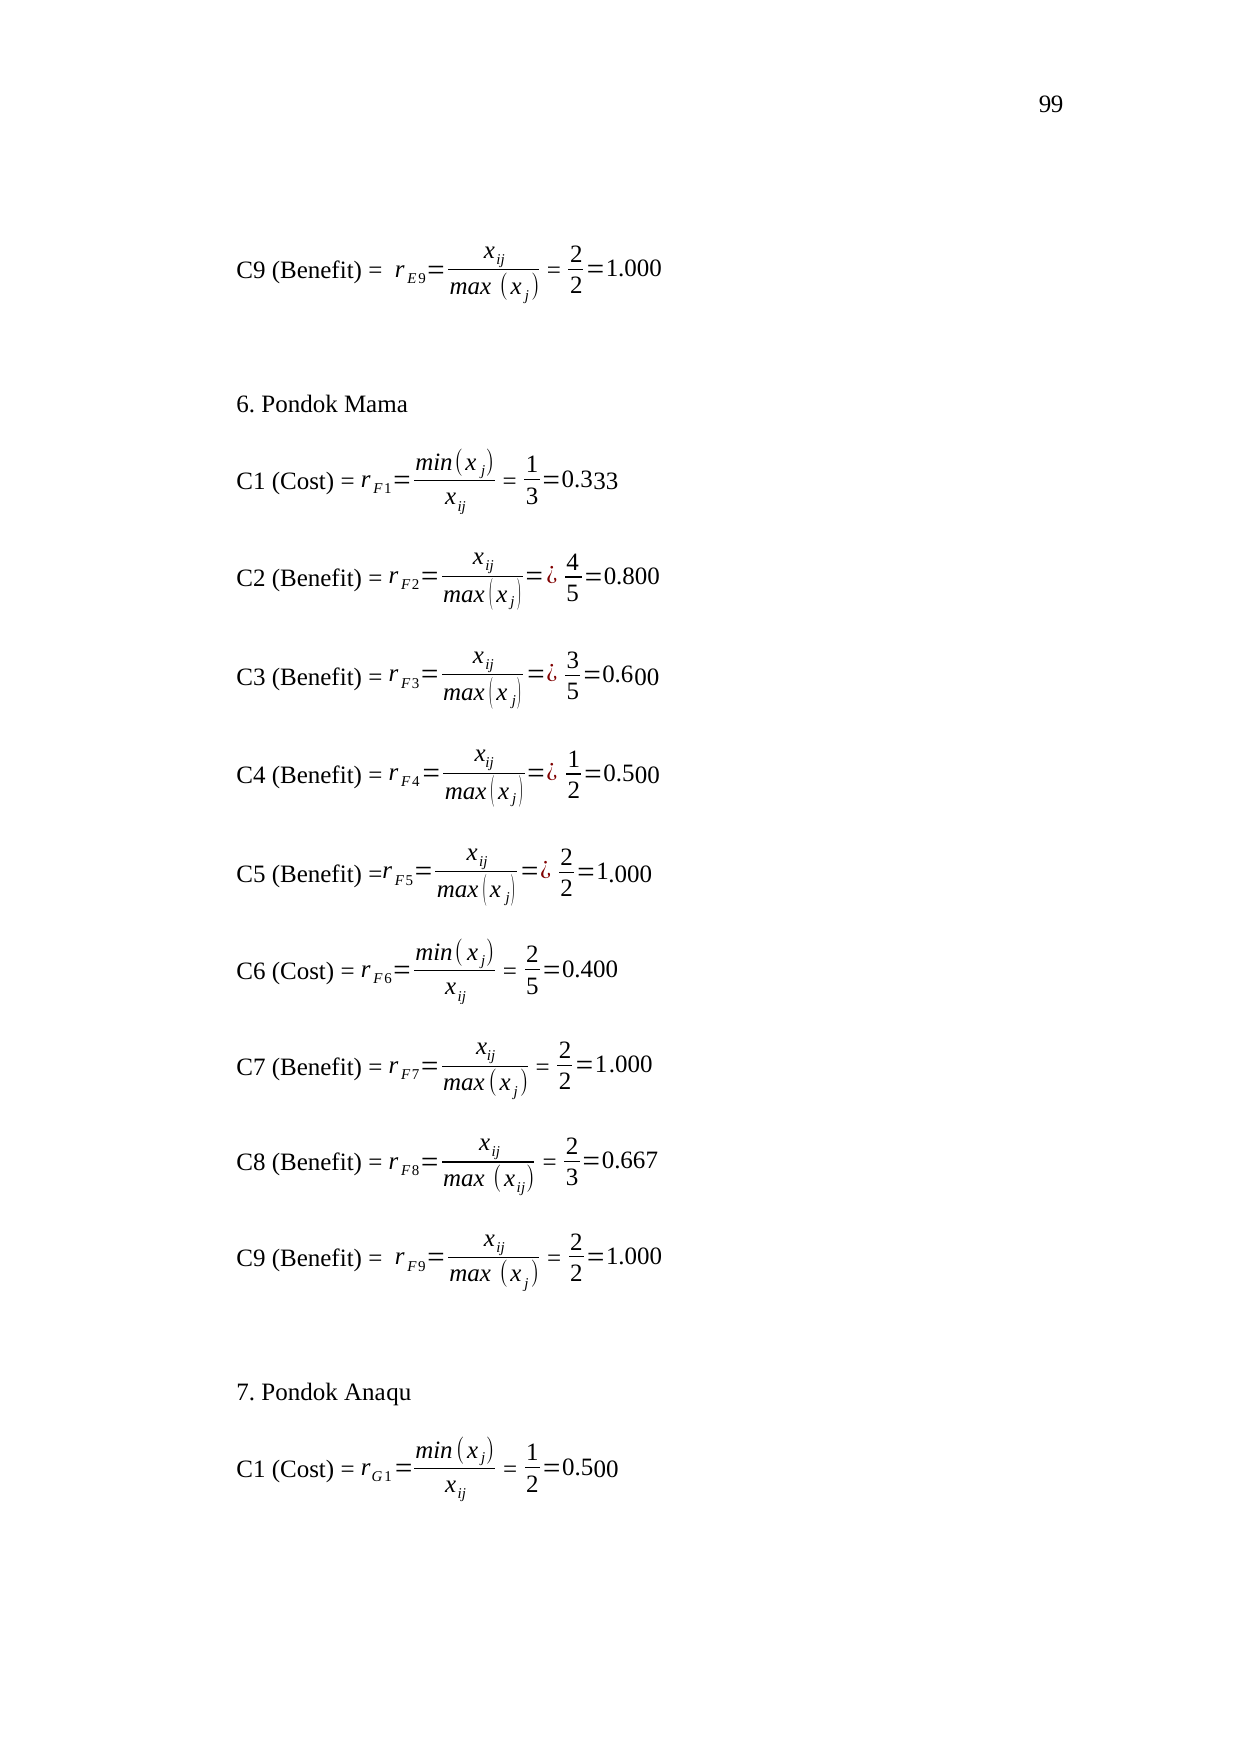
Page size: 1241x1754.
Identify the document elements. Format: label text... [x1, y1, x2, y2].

text C6 (Cost) = = [236, 937, 1063, 1004]
text C9 (Benefit) = = [236, 236, 1063, 303]
text 7. Pondok Ana qu [236, 1377, 1063, 1406]
text C1 (Cost) = = 00 [236, 1435, 1063, 1502]
text C4 (Benefit) = 00 [236, 740, 1063, 809]
text C8 (Benefit) = = [236, 1128, 1063, 1195]
text C2 (Benefit) = [236, 543, 1063, 612]
text 6. Pondok Mama [236, 389, 1063, 418]
text C7 (Benefit) = = [236, 1033, 1063, 1099]
text C1 (Cost) = = 33 [236, 447, 1063, 514]
text C3 (Benefit) = 00 [236, 641, 1063, 711]
text C5 (Benefit) = .000 [236, 838, 1063, 908]
text C9 (Benefit) = = [236, 1224, 1063, 1291]
